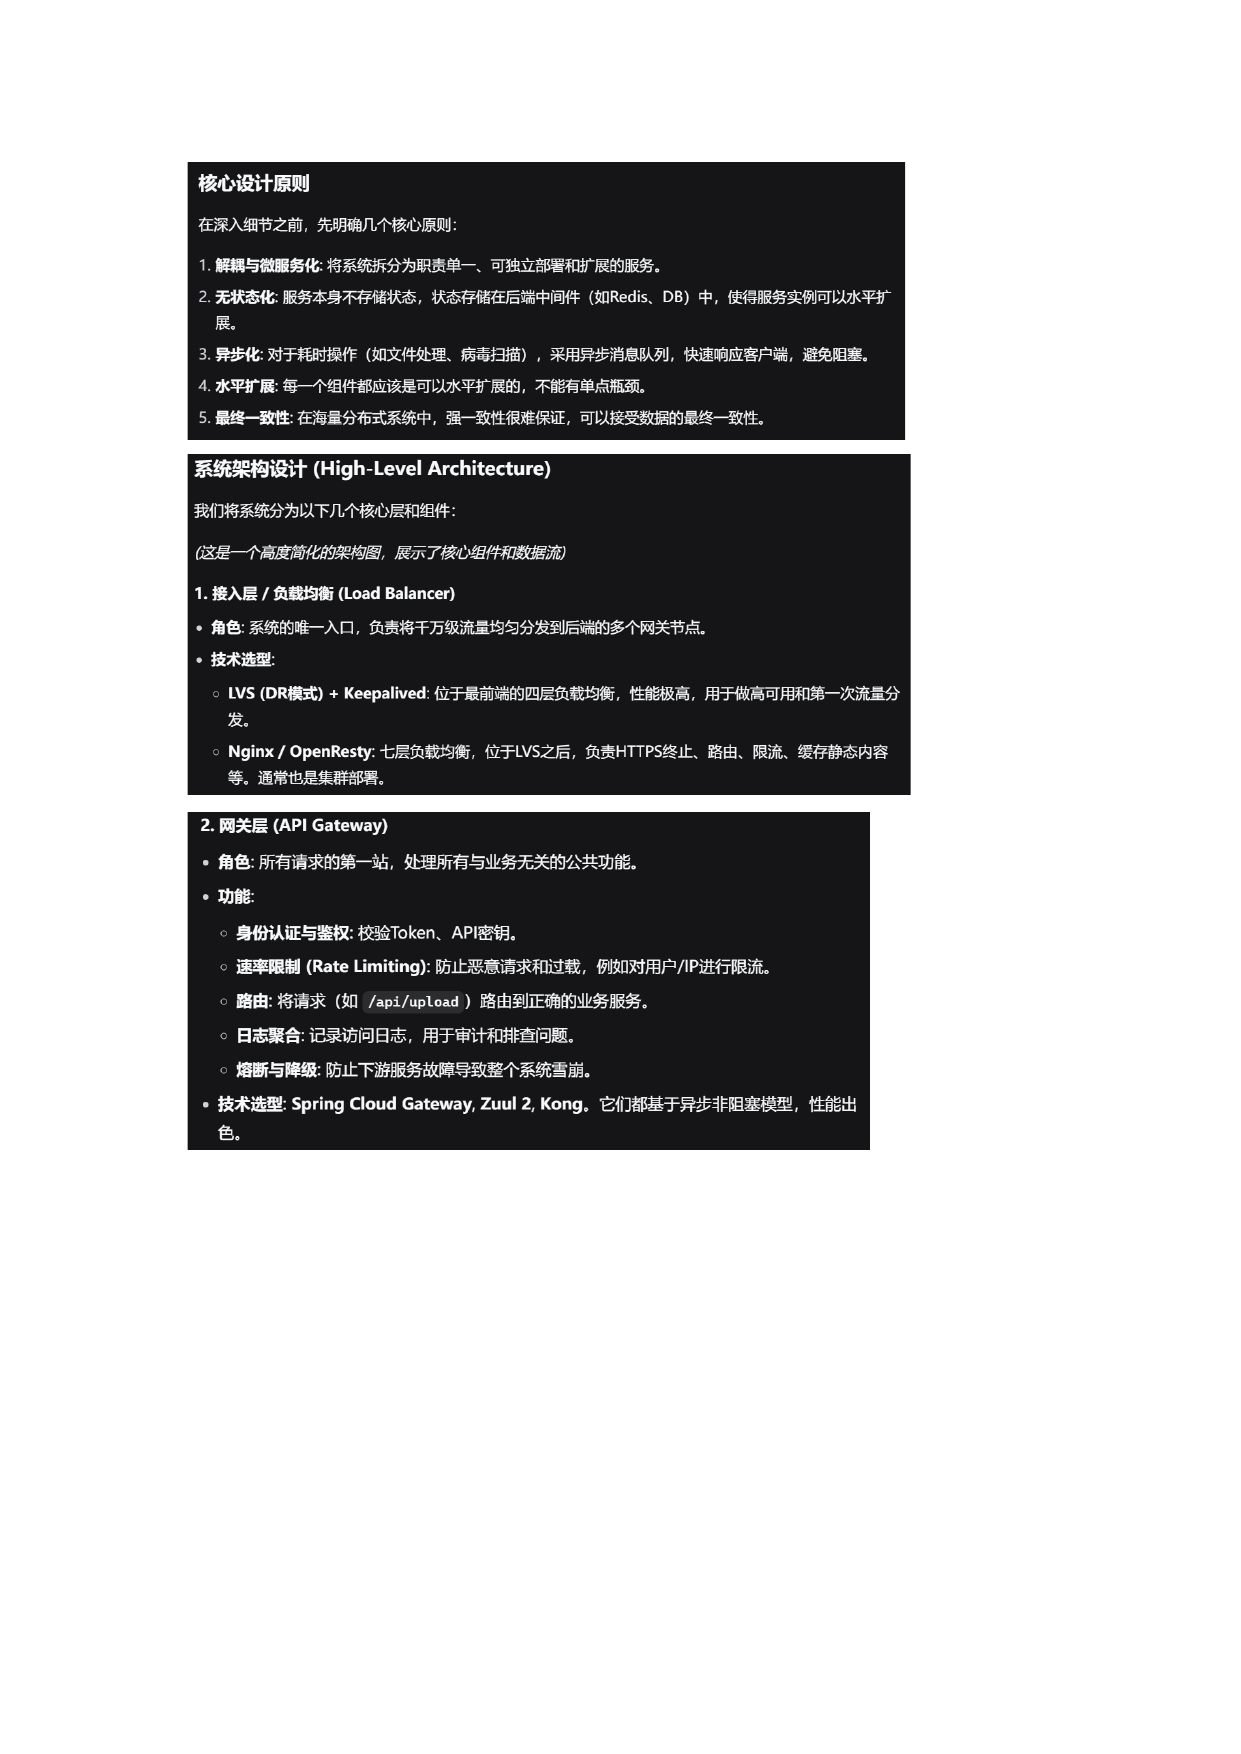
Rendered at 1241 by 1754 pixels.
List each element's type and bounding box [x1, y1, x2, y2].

picture [187, 162, 905, 440]
picture [187, 812, 870, 1150]
picture [187, 454, 911, 795]
